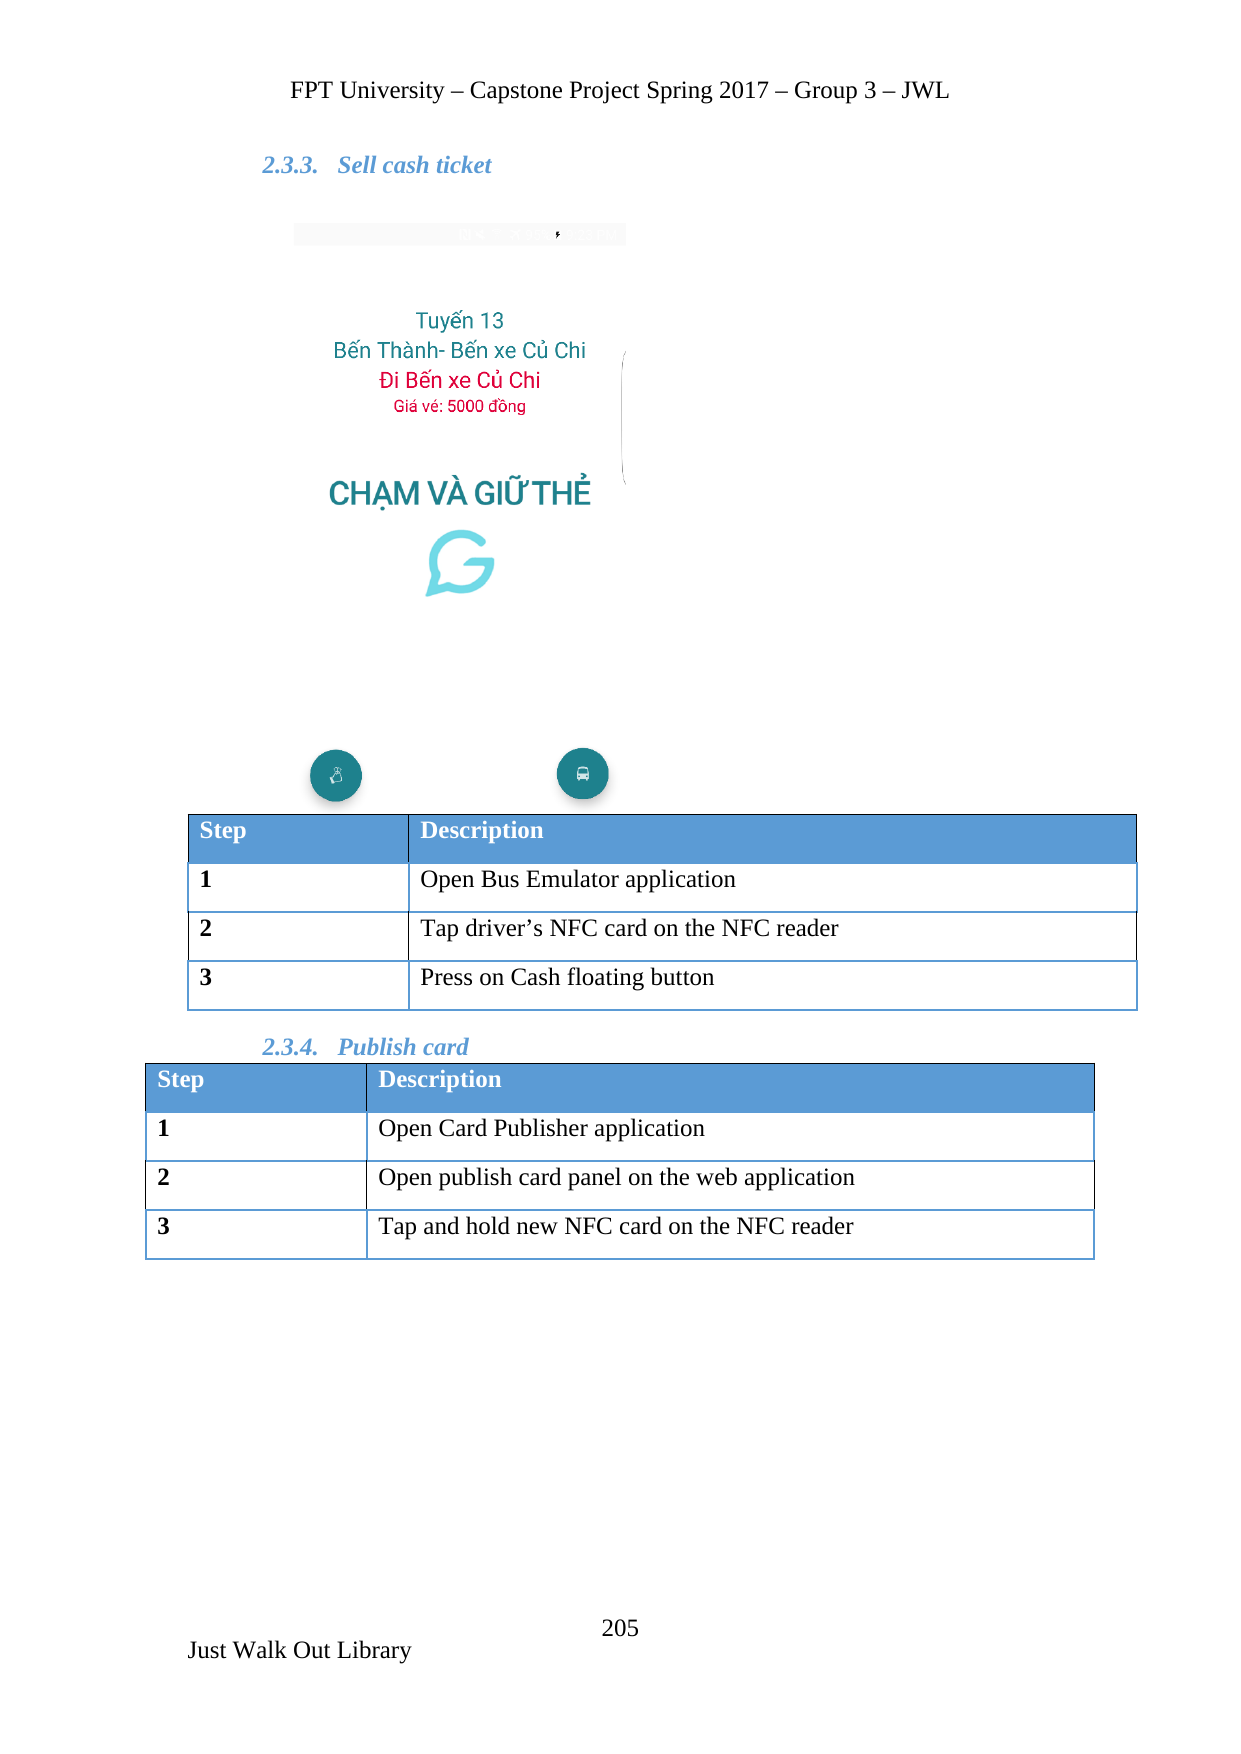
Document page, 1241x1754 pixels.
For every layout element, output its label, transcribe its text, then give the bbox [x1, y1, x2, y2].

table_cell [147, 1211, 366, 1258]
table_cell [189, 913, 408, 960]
subtitle Sell cash ticket [262, 150, 1053, 179]
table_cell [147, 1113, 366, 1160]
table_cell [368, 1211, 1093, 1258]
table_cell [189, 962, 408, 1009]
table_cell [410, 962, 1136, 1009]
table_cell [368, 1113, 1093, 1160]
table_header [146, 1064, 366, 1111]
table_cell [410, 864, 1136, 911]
picture [293, 223, 626, 814]
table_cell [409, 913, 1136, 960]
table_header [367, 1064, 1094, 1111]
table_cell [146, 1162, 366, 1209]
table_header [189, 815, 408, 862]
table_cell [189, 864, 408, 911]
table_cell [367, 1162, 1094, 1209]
subtitle Publish card [262, 1032, 1053, 1061]
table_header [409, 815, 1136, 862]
